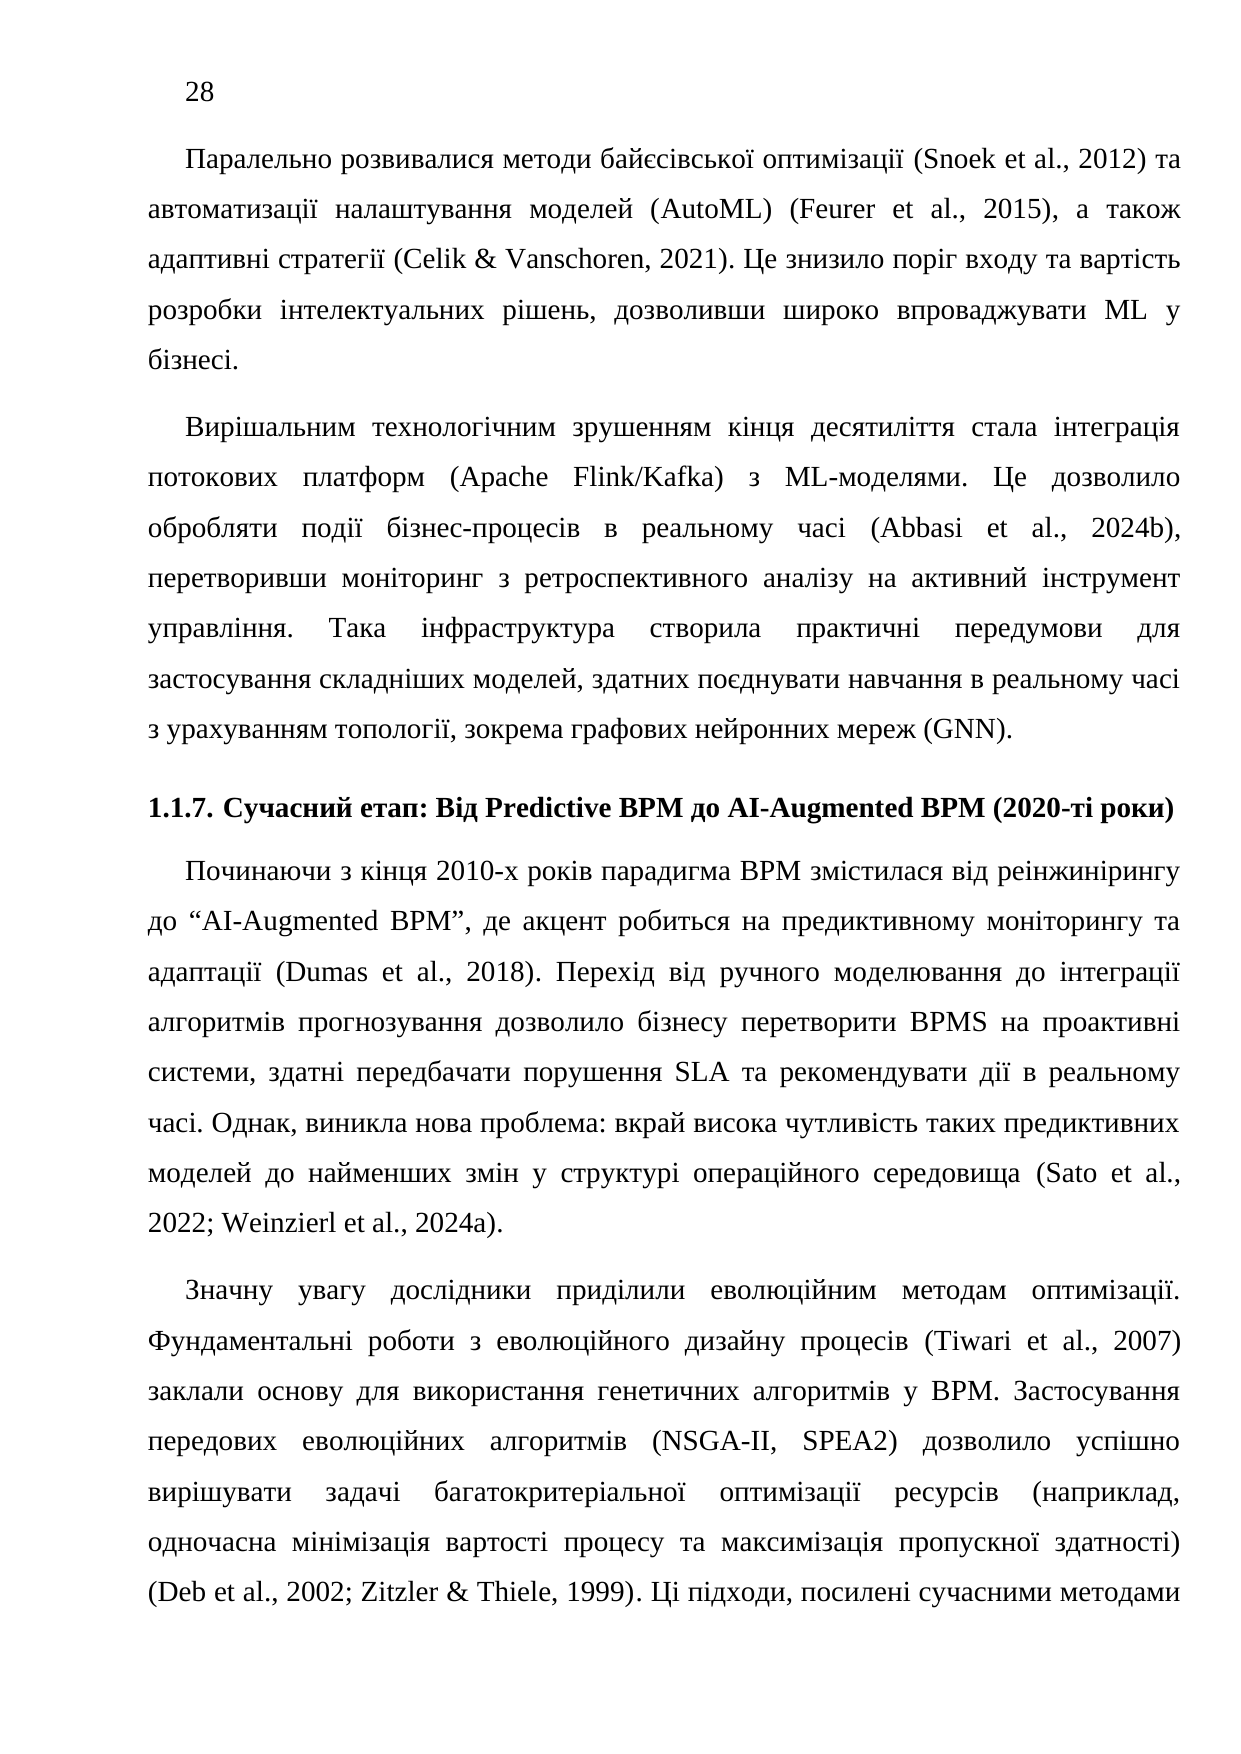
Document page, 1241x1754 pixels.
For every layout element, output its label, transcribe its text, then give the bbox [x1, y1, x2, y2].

subtitle Сучасний етап: Від Predictive BPM до AI-Augmented BPM (2020-ті роки) [148, 791, 1181, 824]
text Паралельно розвивалися методи байєсівської оптимізації та автоматизації налаштування моделей (AutoML) , а також адаптивні стратегії . Це знизило поріг входу та вартість розробки інтелектуальних рішень, дозволивши широко впроваджувати ML у бізнесі. [148, 141, 1181, 376]
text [148, 1272, 1181, 1608]
text Починаючи з кінця 2010-х років парадигма BPM змістилася від реінжинірингу до “AI-Augmented BPM”, де акцент робиться на предиктивному моніторингу та адаптації . Перехід від ручного моделювання до інтеграції алгоритмів прогнозування дозволило бізнесу перетворити BPMS на проактивні системи, здатні передбачати порушення SLA та рекомендувати дії в реальному часі. Однак, виникла нова проблема: вкрай висока чутливість таких предиктивних моделей до найменших змін у структурі операційного середовища . [148, 853, 1181, 1239]
text Вирішальним технологічним зрушенням кінця десятиліття стала інтеграція потокових платформ (Apache Flink/Kafka) з ML-моделями. Це дозволило обробляти події бізнес-процесів в реальному часі , перетворивши моніторинг з ретроспективного аналізу на активний інструмент управління. Така інфраструктура створила практичні передумови для застосування складніших моделей, здатних поєднувати навчання в реальному часі з урахуванням топології, зокрема графових нейронних мереж (GNN). [148, 409, 1181, 744]
